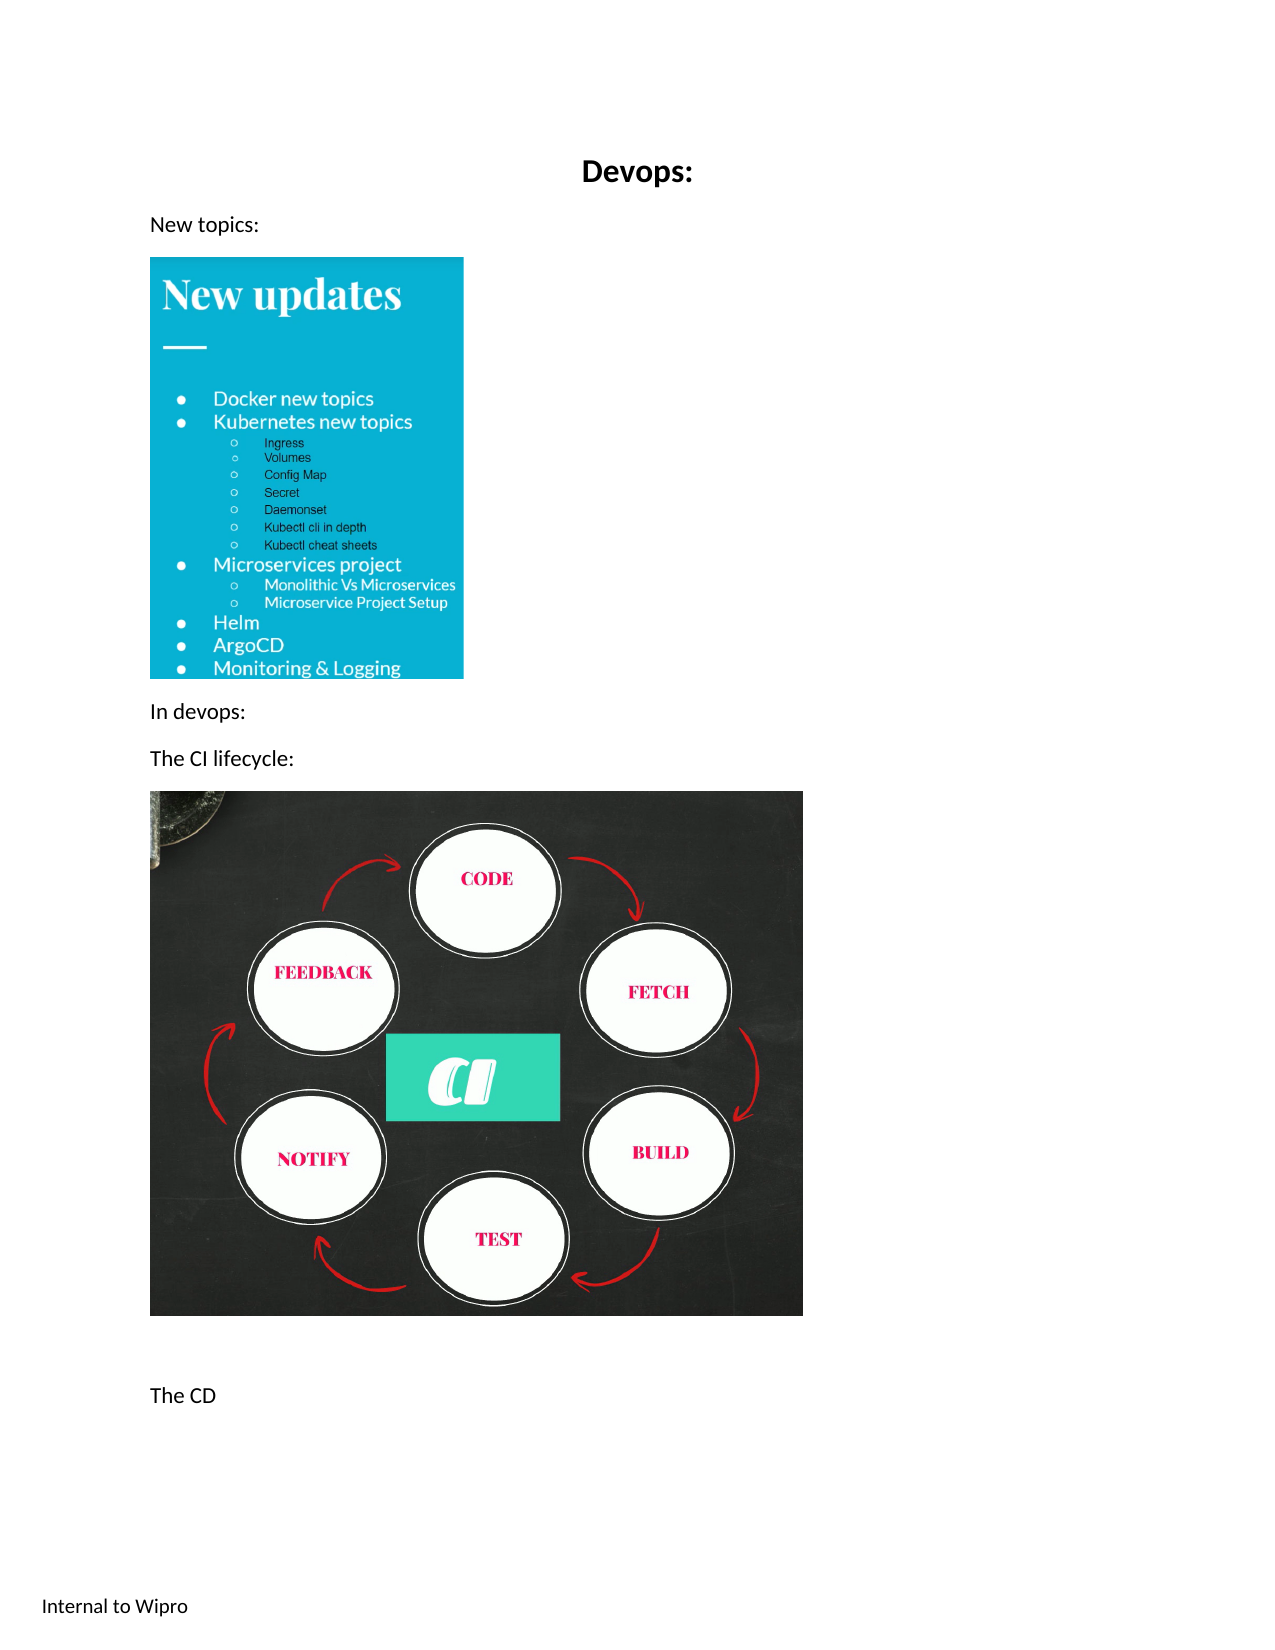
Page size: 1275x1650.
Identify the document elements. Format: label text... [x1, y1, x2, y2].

text Devops: [150, 150, 1125, 191]
picture [150, 257, 464, 679]
text The CI lifecycle: [150, 744, 1125, 772]
picture [150, 791, 803, 1316]
text In devops: [150, 697, 1125, 725]
text New topics: [150, 211, 1125, 239]
text The CD [150, 1381, 1125, 1409]
